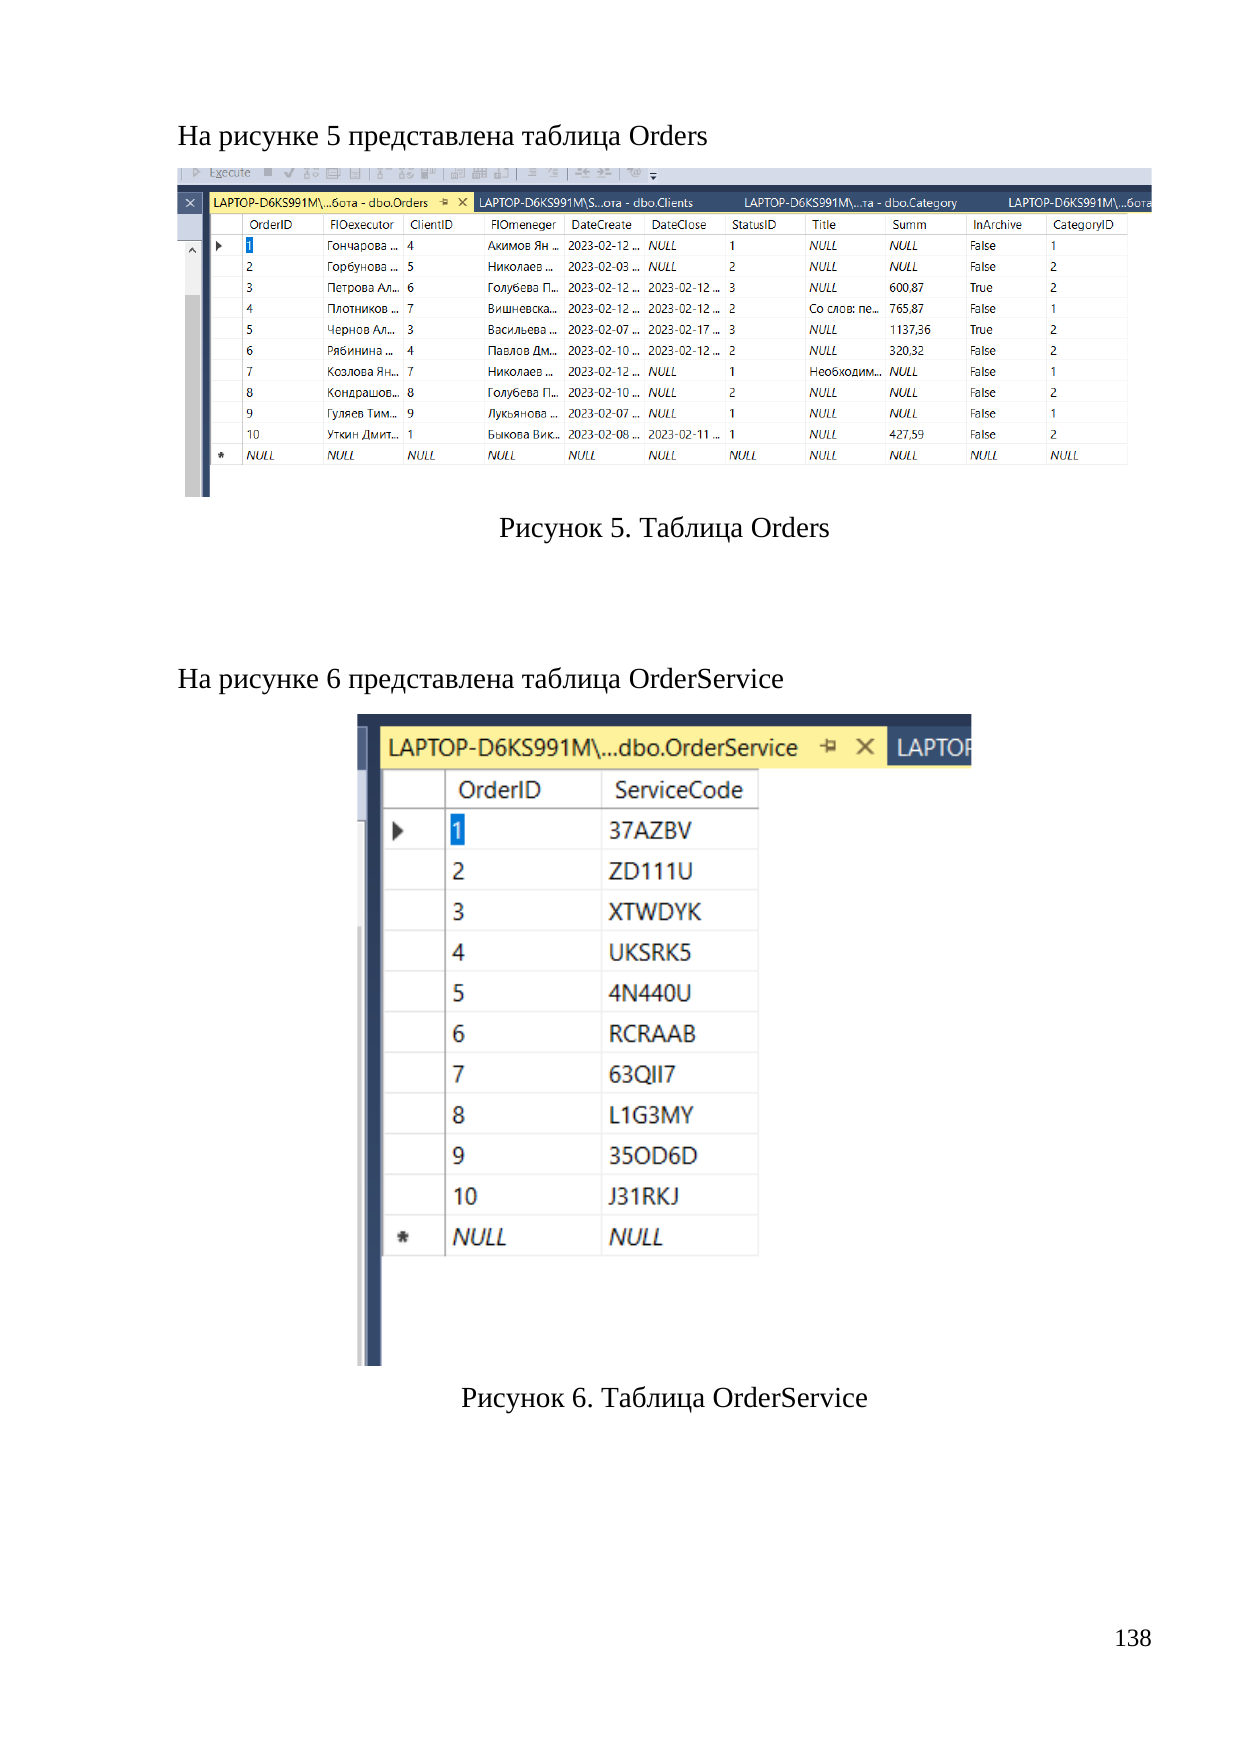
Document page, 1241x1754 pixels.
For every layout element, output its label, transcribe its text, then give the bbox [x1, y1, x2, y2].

text Рисунок 5. Таблица Orders [177, 511, 1152, 544]
text На рисунке 5 представлена таблица Orders [177, 118, 1152, 152]
text На рисунке 6 представлена таблица OrderService [177, 661, 1152, 695]
picture [357, 714, 972, 1366]
picture [177, 168, 1152, 497]
text Рисунок 6. Таблица OrderService [177, 1380, 1152, 1414]
